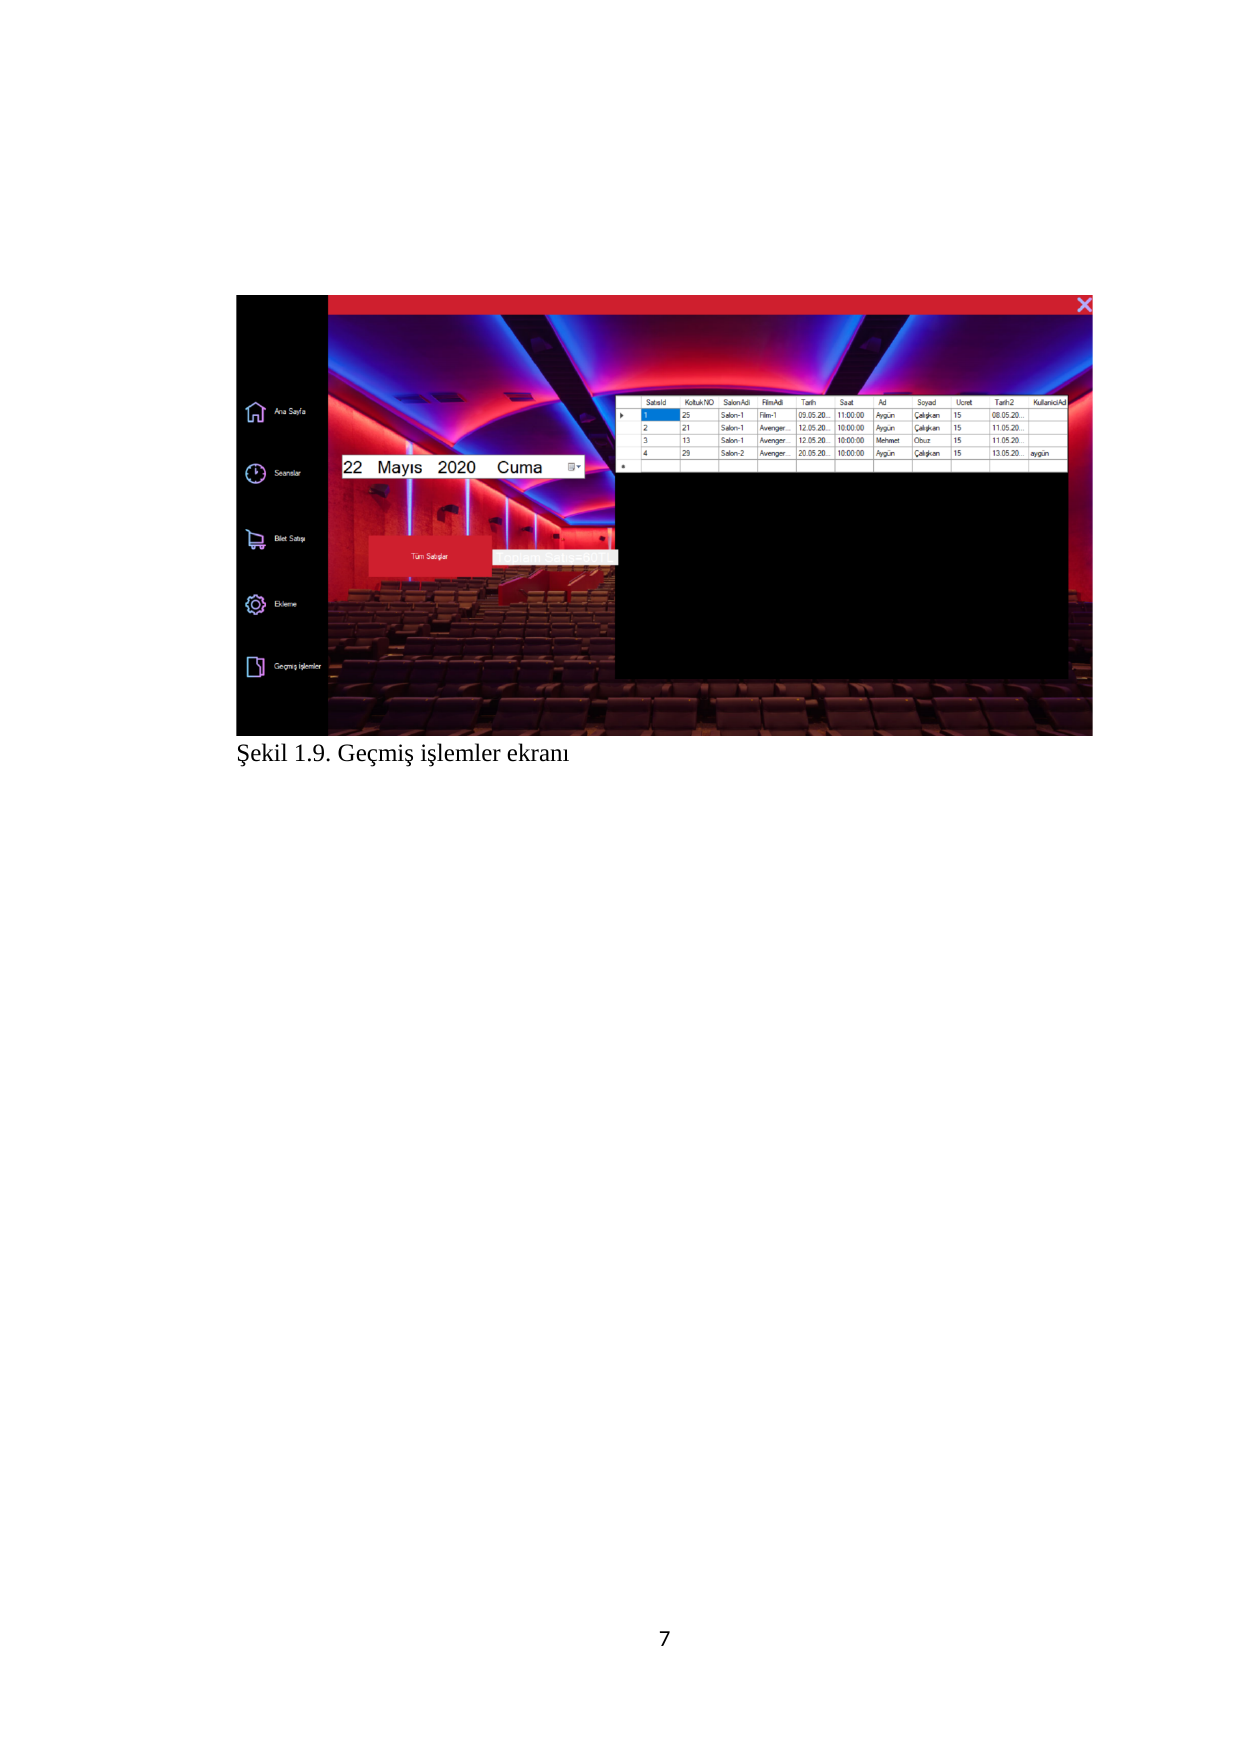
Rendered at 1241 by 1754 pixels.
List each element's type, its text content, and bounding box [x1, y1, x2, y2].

picture [236, 295, 1093, 736]
text Şekil 1.9. Geçmiş işlemler ekranı [236, 736, 1092, 767]
